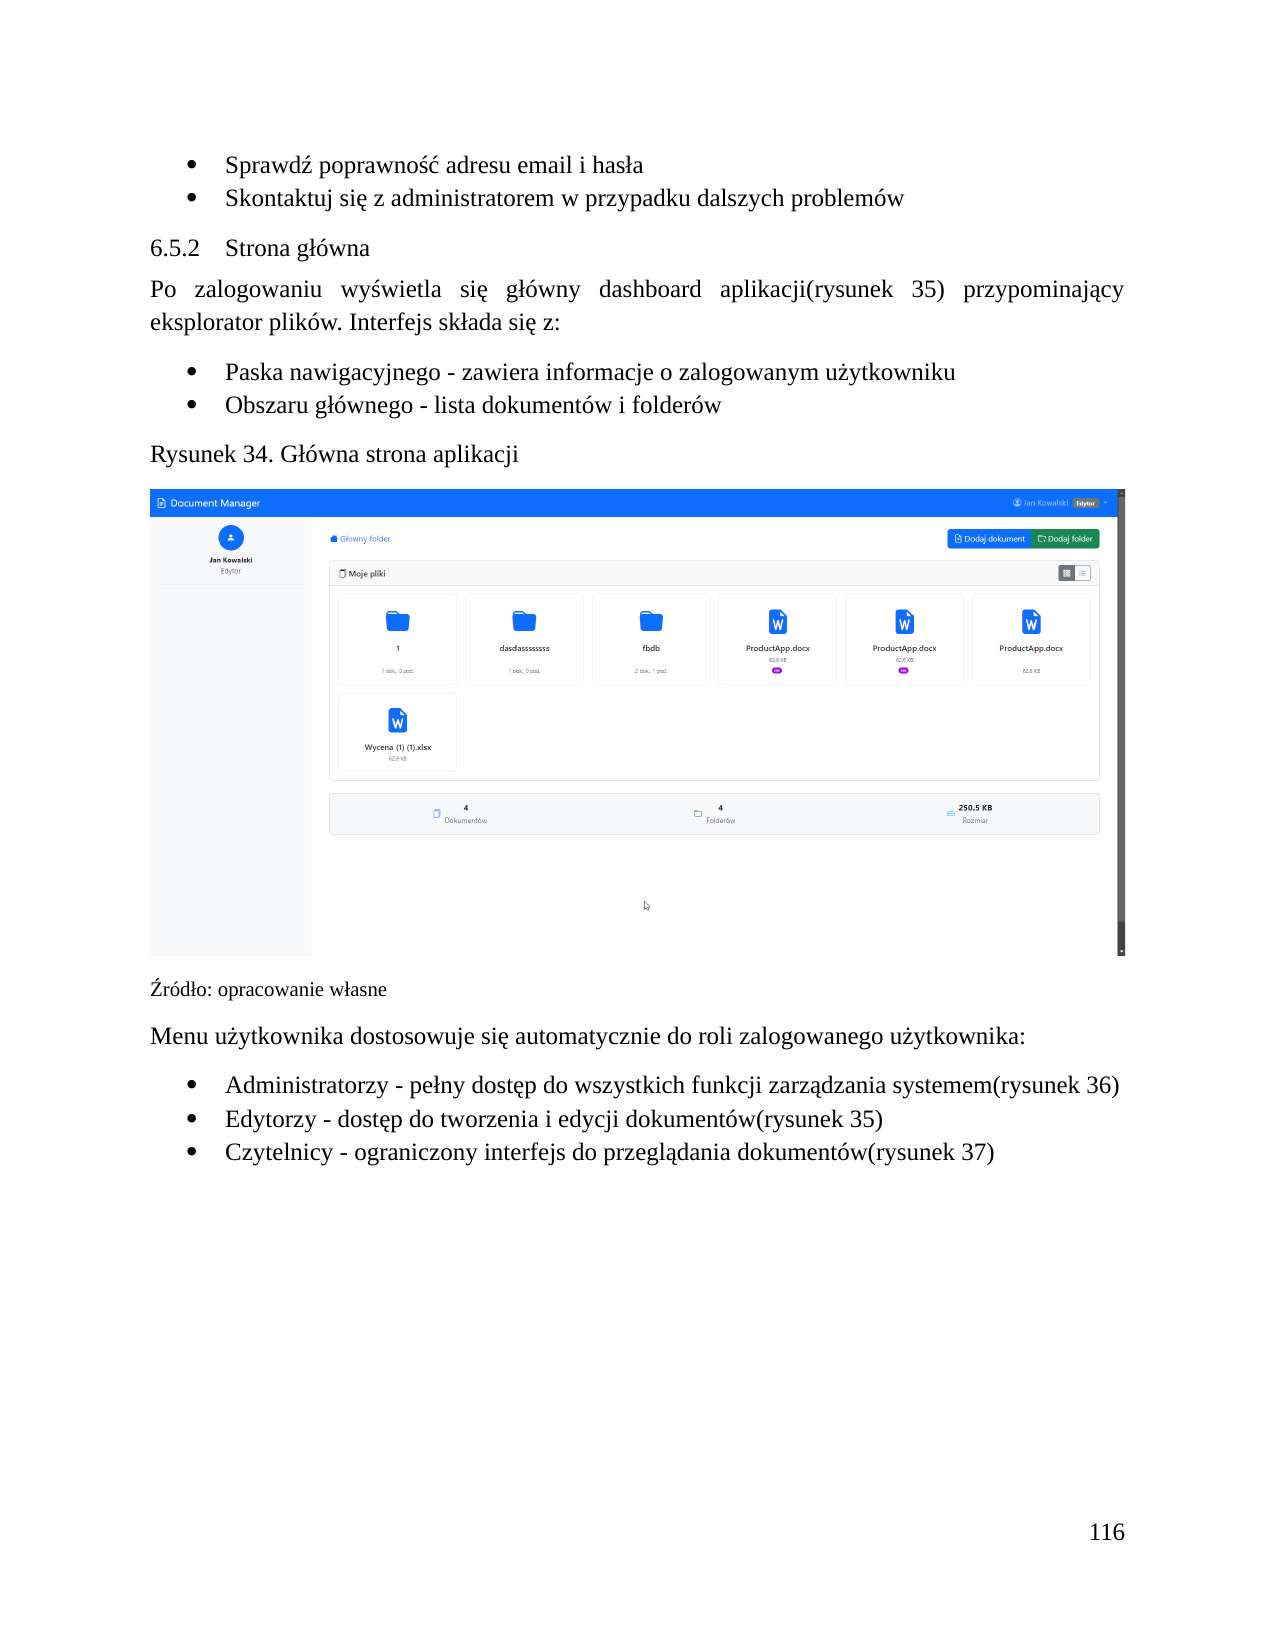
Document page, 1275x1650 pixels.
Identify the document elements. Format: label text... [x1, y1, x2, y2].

list Czytelnicy - ograniczony interfejs do przeglądania dokumentów(rysunek 37) [187, 1137, 1125, 1165]
list Skontaktuj się z administratorem w przypadku dalszych problemów [187, 183, 1125, 212]
picture [150, 489, 1125, 956]
list Sprawdź poprawność adresu email i hasła [187, 150, 1125, 179]
list Administratorzy - pełny dostęp do wszystkich funkcji zarządzania systemem(rysunek 36) [187, 1071, 1125, 1099]
text Źródło: opracowanie własne [150, 977, 1125, 1001]
list Obszaru głównego - lista dokumentów i folderów [187, 390, 1125, 418]
text Menu użytkownika dostosowuje się automatycznie do roli zalogowanego użytkownika: [150, 1021, 1125, 1050]
text Po zalogowaniu wyświetla się główny dashboard aplikacji(rysunek 35) przypominający eksplorator plików. Interfejs składa się z: [150, 274, 1125, 336]
list Paska nawigacyjnego - zawiera informacje o zalogowanym użytkowniku [187, 357, 1125, 386]
list Edytorzy - dostęp do tworzenia i edycji dokumentów(rysunek 35) [187, 1104, 1125, 1132]
subtitle Strona główna [150, 233, 1125, 261]
